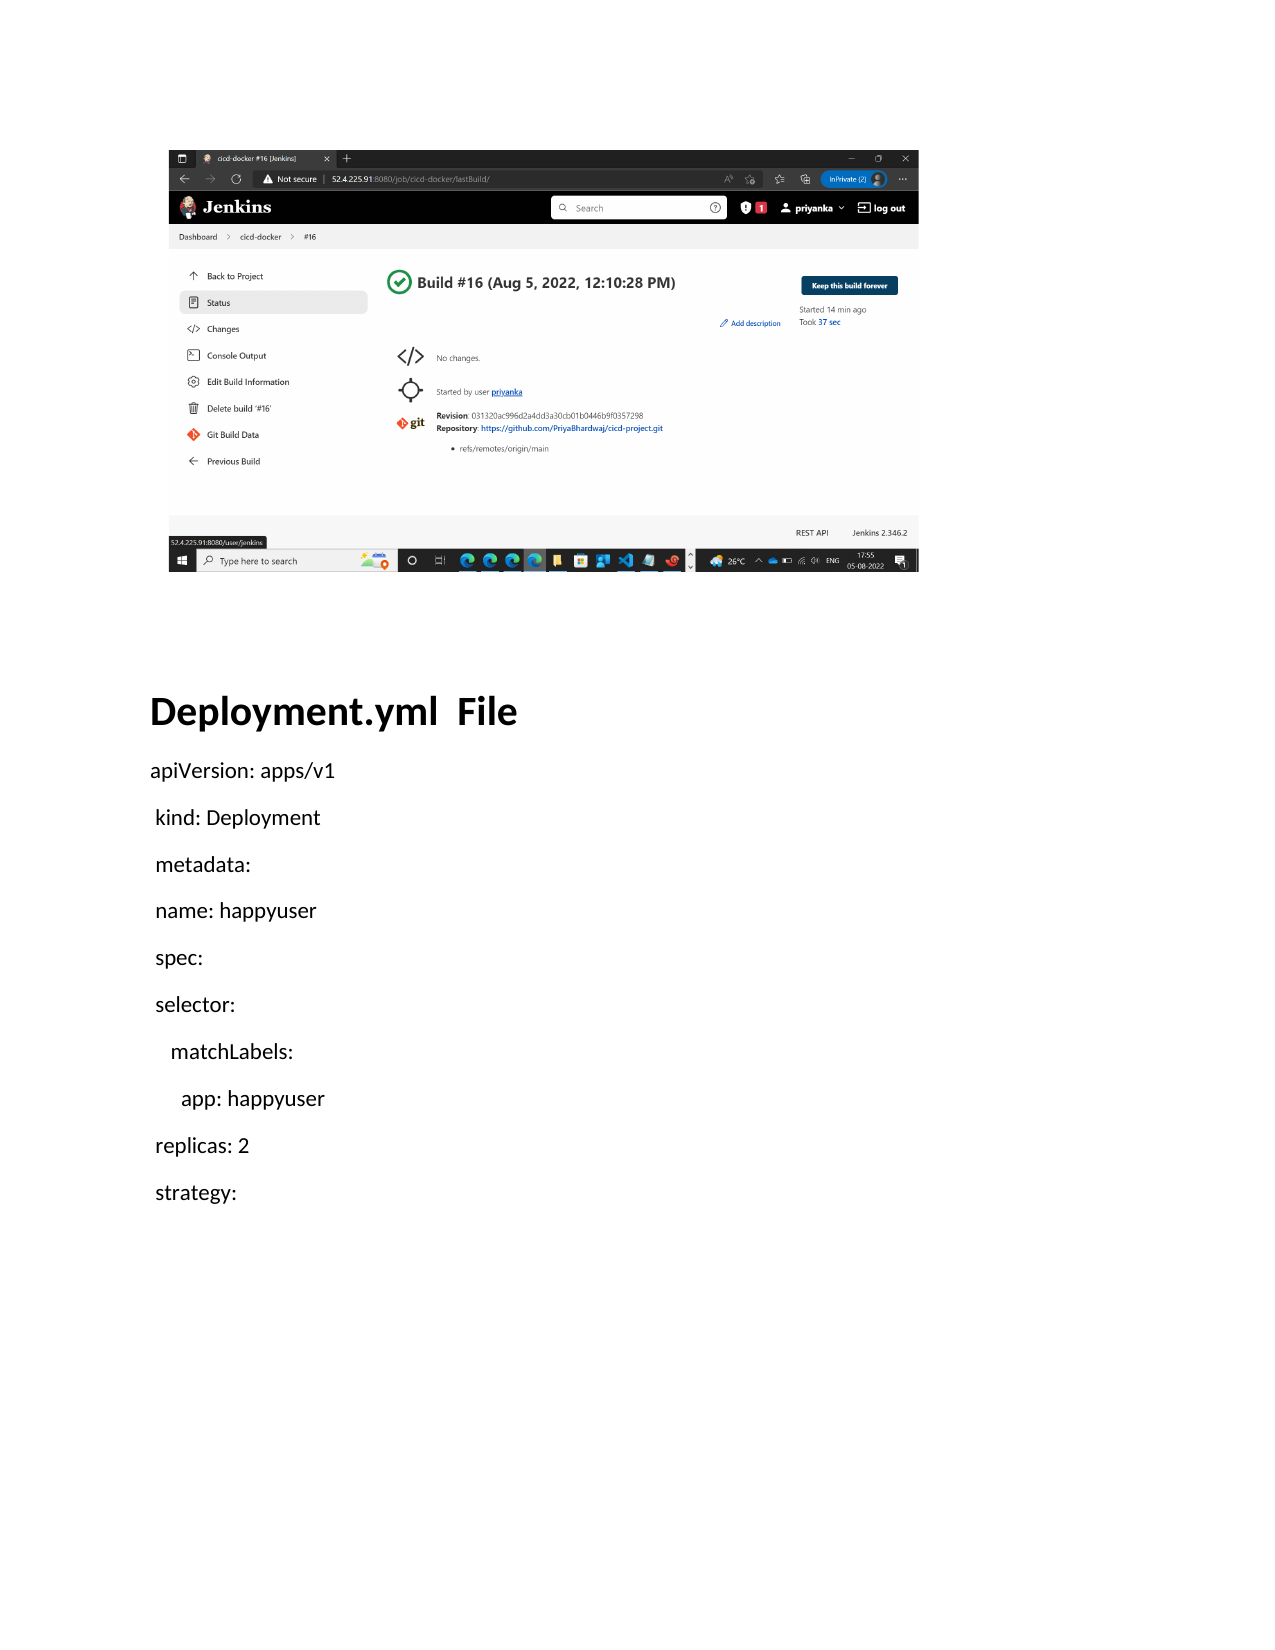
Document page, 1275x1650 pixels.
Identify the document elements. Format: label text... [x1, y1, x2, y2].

text apiVersion: apps/v1 [150, 756, 1125, 784]
text metadata: [150, 850, 1125, 878]
text app: happyuser [150, 1084, 1125, 1112]
text name: happyuser [150, 897, 1125, 925]
text kind: Deployment [150, 803, 1125, 831]
text replicas: 2 [150, 1131, 1125, 1159]
text selector: [150, 990, 1125, 1018]
text spec: [150, 943, 1125, 972]
text strategy: [150, 1178, 1125, 1206]
text matchLabels: [150, 1037, 1125, 1065]
text Deployment.yml File [150, 684, 1125, 735]
